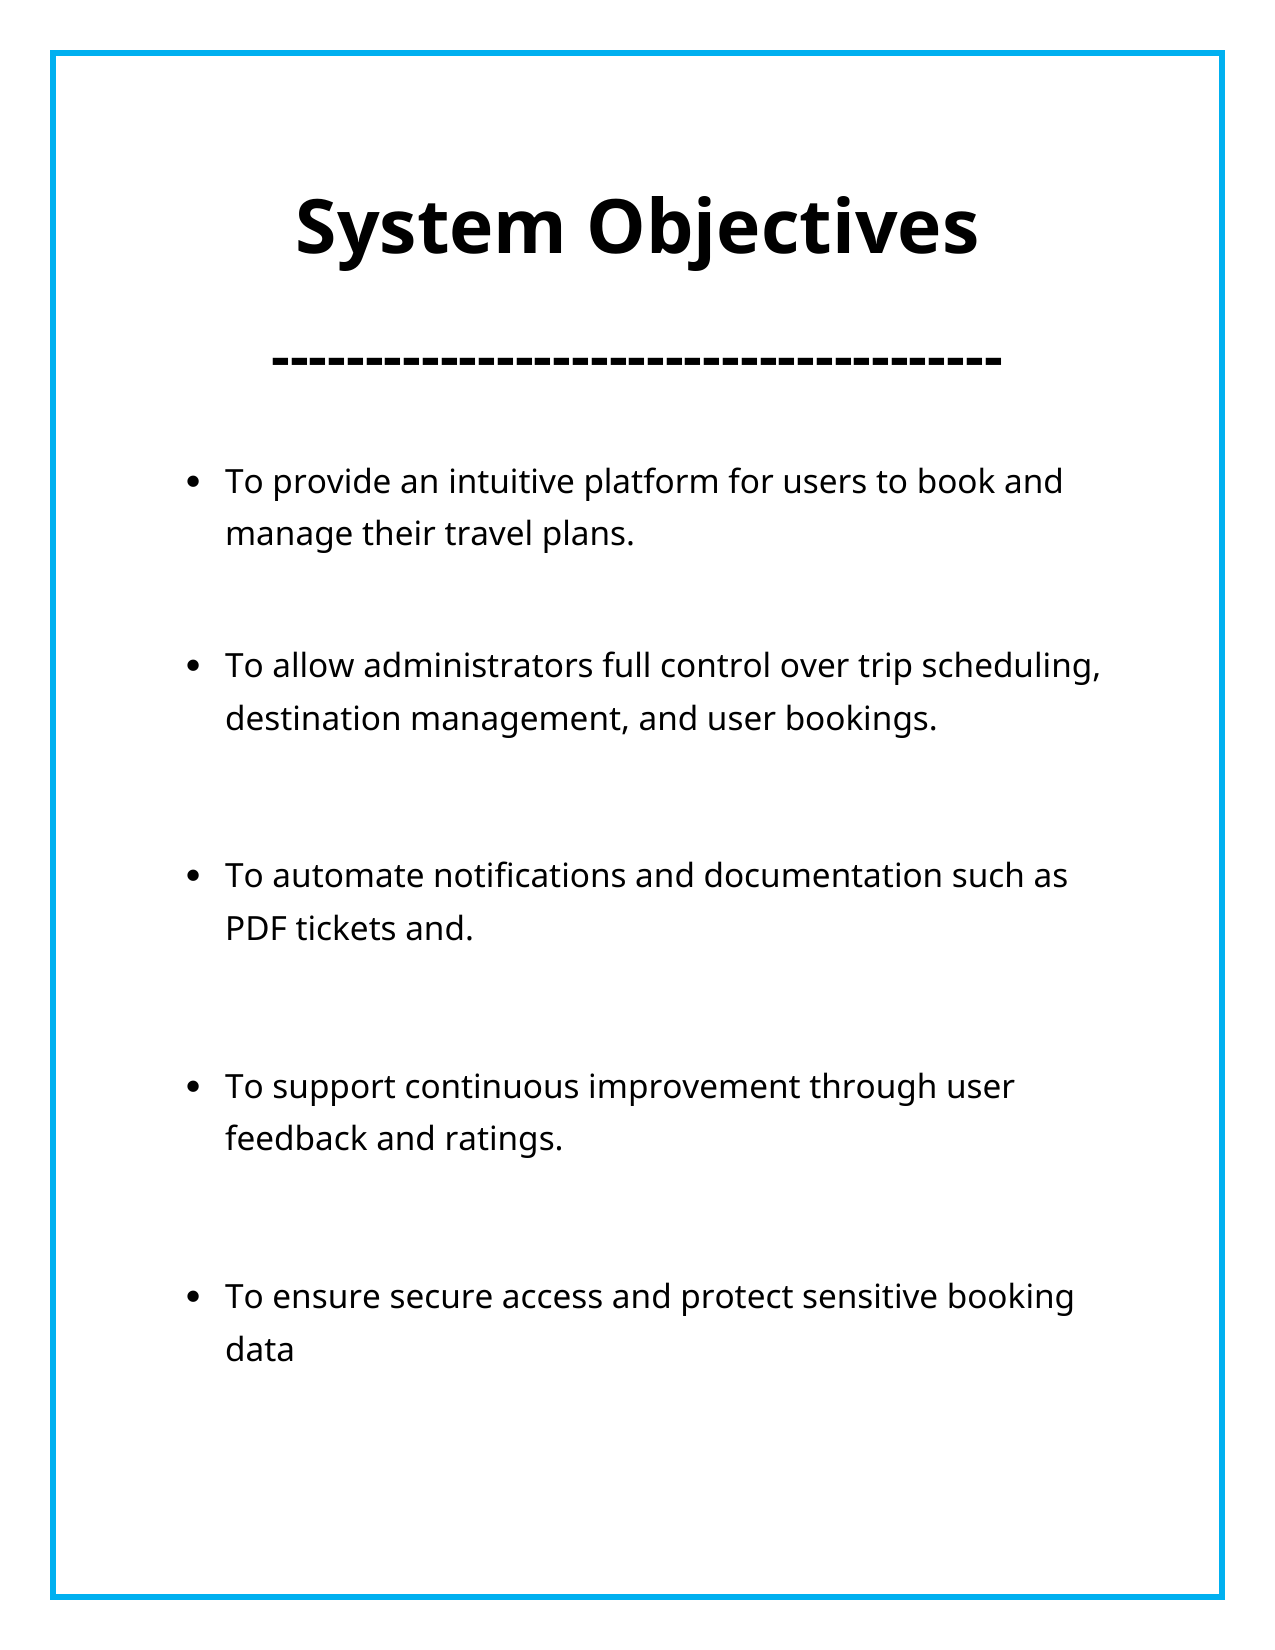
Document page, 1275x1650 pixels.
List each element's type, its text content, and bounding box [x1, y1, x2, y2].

text --------------------------------------- [150, 315, 1125, 395]
list To automate notifications and documentation such as PDF tickets and. [187, 852, 1125, 950]
list To support continuous improvement through user feedback and ratings. [187, 1062, 1125, 1161]
text System Objectives [150, 173, 1125, 276]
list To allow administrators full control over trip scheduling, destination management, and user bookings. [187, 642, 1125, 740]
list To ensure secure access and protect sensitive booking data [187, 1273, 1125, 1371]
list To provide an intuitive platform for users to book and manage their travel plans. [187, 457, 1125, 556]
